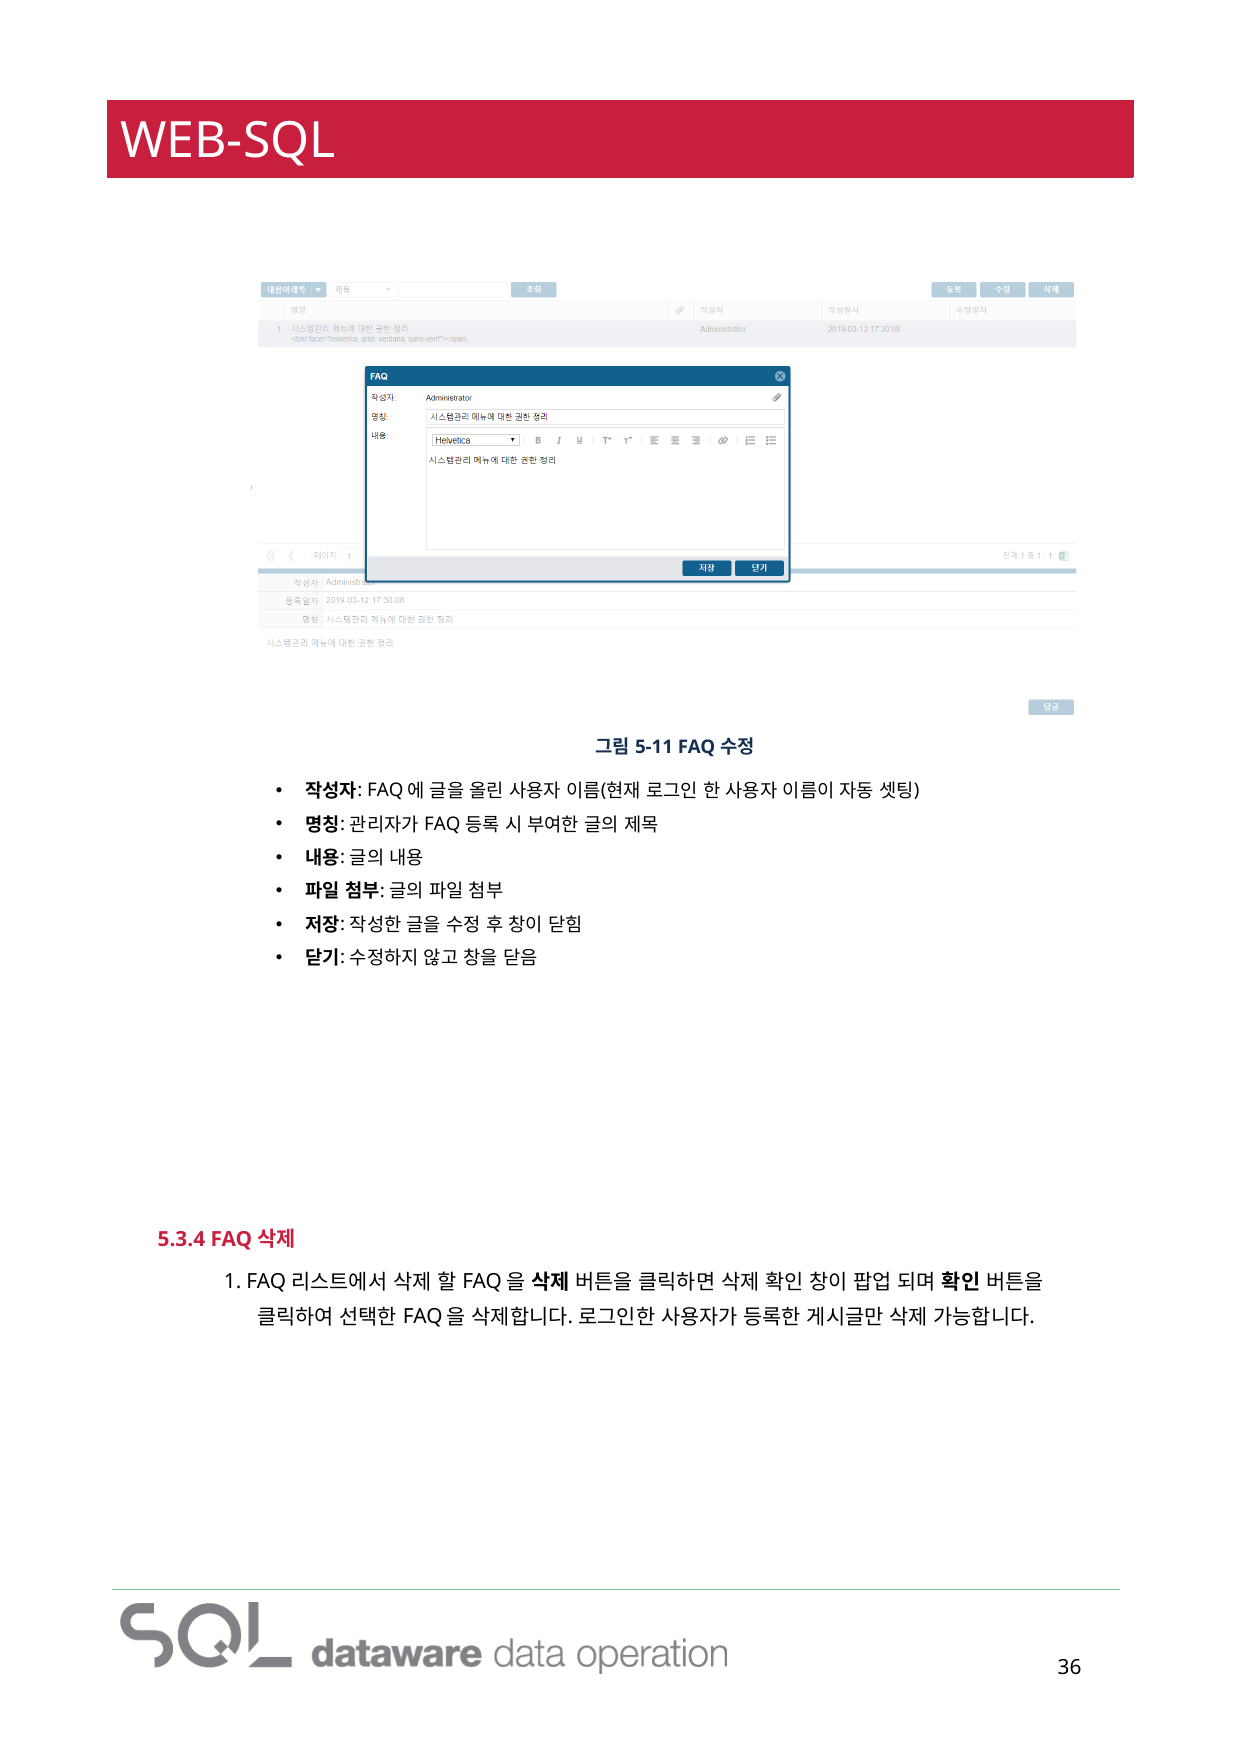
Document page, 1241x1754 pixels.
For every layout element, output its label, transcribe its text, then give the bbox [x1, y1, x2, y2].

list 명칭: 관리자가 FAQ 등록 시 부여한 글의 제목 [267, 809, 1083, 836]
list FAQ 리스트에서 삭제 할 FAQ을 삭제 버튼을 클릭하면 삭제 확인 창이 팝업 되며 확인 버튼을 클릭하여 선택한 FAQ을 삭제합니다. 로그인한 사용자가 등록한 게시글만 삭제 가능합니다. [224, 1265, 1083, 1330]
list 작성자: FAQ에 글을 올린 사용자 이름(현재 로그인 한 사용자 이름이 자동 셋팅) [267, 776, 1083, 803]
list 파일 첨부: 글의 파일 첨부 [267, 876, 1083, 903]
subtitle 5.3.4 FAQ 삭제 [157, 1222, 1083, 1253]
list 저장: 작성한 글을 수정 후 창이 닫힘 [267, 909, 1083, 937]
list 닫기: 수정하지 않고 창을 닫음 [267, 943, 1083, 970]
picture [251, 278, 1077, 717]
picture [120, 1602, 728, 1674]
list 내용: 글의 내용 [267, 843, 1083, 870]
text 그림 5-11 FAQ 수정 [192, 732, 1083, 759]
